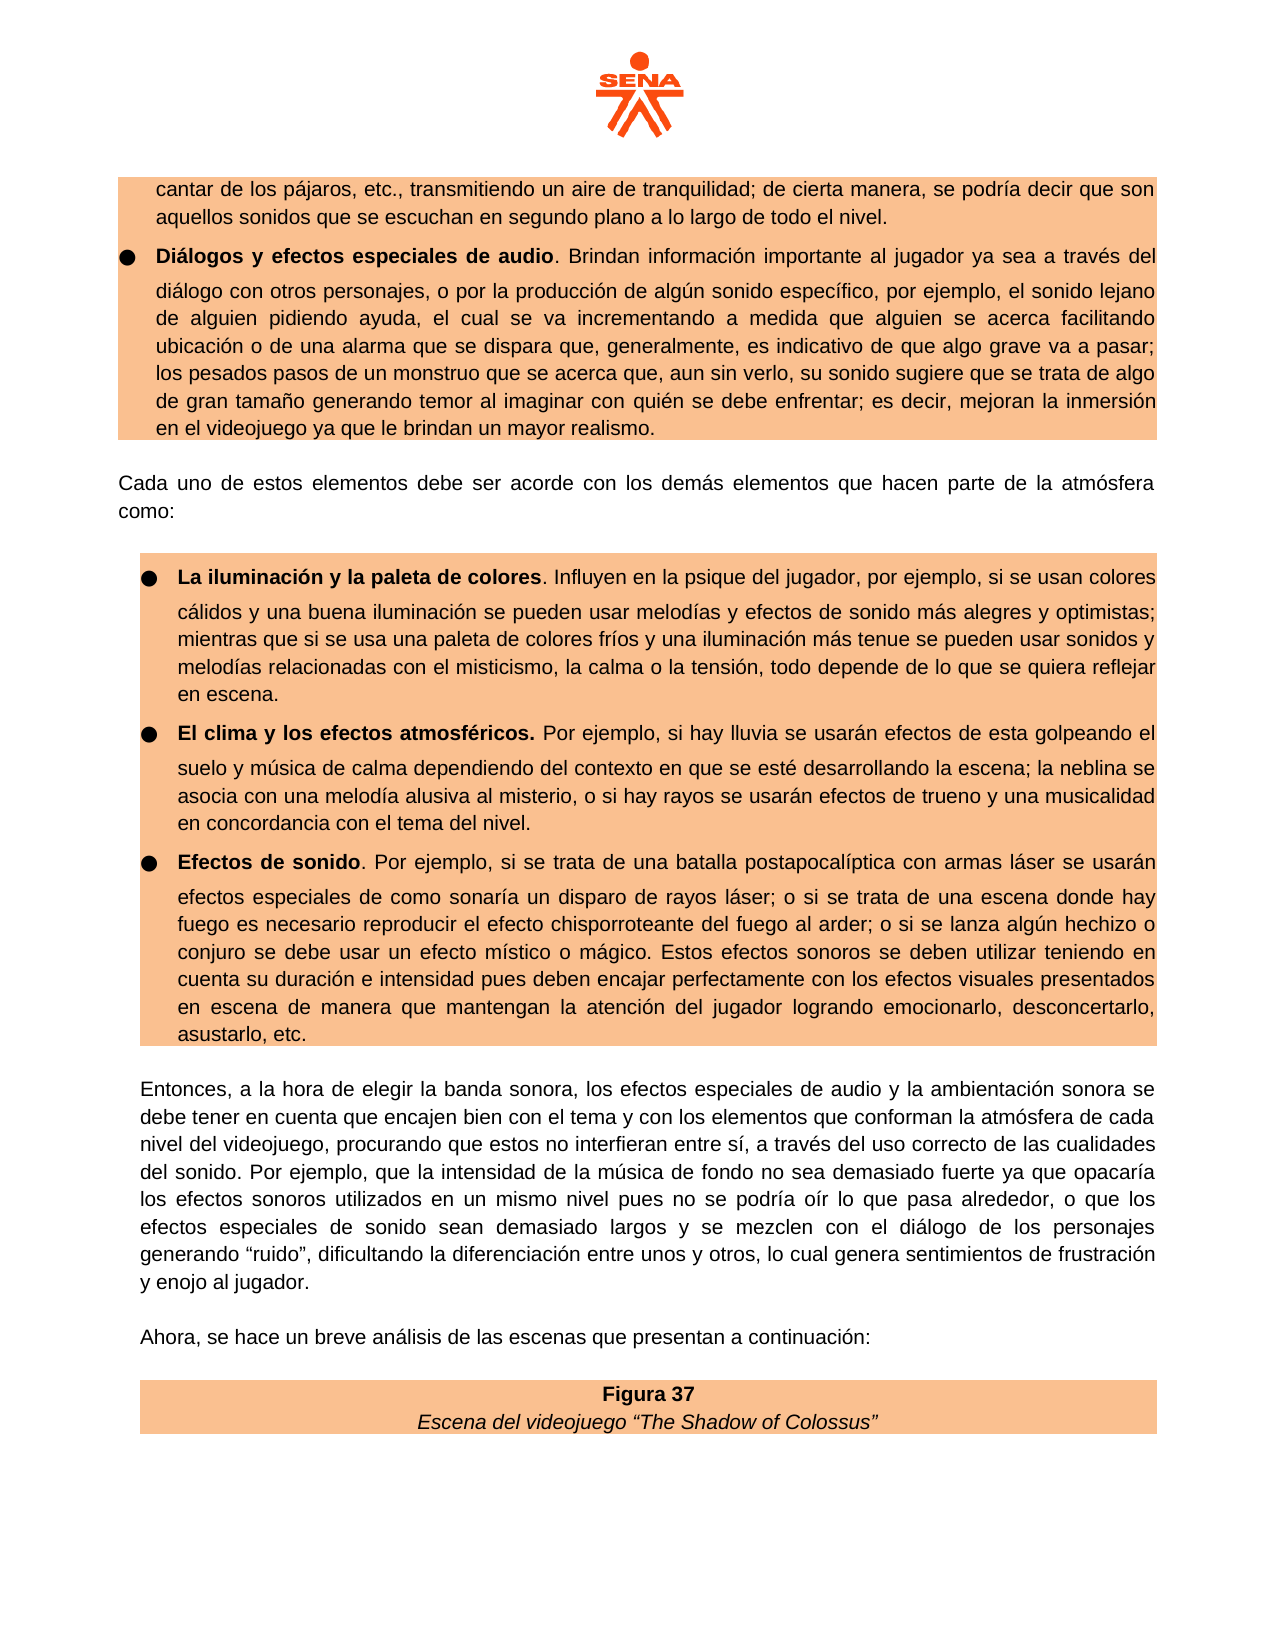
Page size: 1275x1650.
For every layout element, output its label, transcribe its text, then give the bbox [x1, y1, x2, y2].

picture [585, 48, 690, 142]
text Entonces, a la hora de elegir la banda sonora, los efectos especiales de audio y la ambientación sonora se debe tener en cuenta que encajen bien con el tema y con los elementos que conforman la atmósfera de cada nivel del videojuego, procurando que estos no interfieran entre sí, a través del uso correcto de las cualidades del sonido. Por ejemplo, que la intensidad de la música de fondo no sea demasiado fuerte ya que opacaría los efectos sonoros utilizados en un mismo nivel pues no se podría oír lo que pasa alrededor, o que los efectos especiales de sonido sean demasiado largos y se mezclen con el diálogo de los personajes generando “ruido”, dificultando la diferenciación entre unos y otros, lo cual genera sentimientos de frustración y enojo al jugador. [140, 1077, 1157, 1294]
list Efectos de sonido. Por ejemplo, si se trata de una batalla postapocalíptica con armas láser se usarán efectos especiales de como sonaría un disparo de rayos láser; o si se trata de una escena donde hay fuego es necesario reproducir el efecto chisporroteante del fuego al arder; o si se lanza algún hechizo o conjuro se debe usar un efecto místico o mágico. Estos efectos sonoros se deben utilizar teniendo en cuenta su duración e intensidad pues deben encajar perfectamente con los efectos visuales presentados en escena de manera que mantengan la atención del jugador logrando emocionarlo, desconcertarlo, asustarlo, etc. [140, 838, 1157, 1046]
list Diálogos y efectos especiales de audio. Brindan información importante al jugador ya sea a través del diálogo con otros personajes, o por la producción de algún sonido específico, por ejemplo, el sonido lejano de alguien pidiendo ayuda, el cual se va incrementando a medida que alguien se acerca facilitando ubicación o de una alarma que se dispara que, generalmente, es indicativo de que algo grave va a pasar; los pesados pasos de un monstruo que se acerca que, aun sin verlo, su sonido sugiere que se trata de algo de gran tamaño generando temor al imaginar con quién se debe enfrentar; es decir, mejoran la inmersión en el videojuego ya que le brindan un mayor realismo. [118, 232, 1157, 440]
text Ahora, se hace un breve análisis de las escenas que presentan a continuación: [140, 1325, 1157, 1349]
text Figura 37 [140, 1380, 1157, 1406]
list El clima y los efectos atmosféricos. Por ejemplo, si hay lluvia se usarán efectos de esta golpeando el suelo y música de calma dependiendo del contexto en que se esté desarrollando la escena; la neblina se asocia con una melodía alusiva al misterio, o si hay rayos se usarán efectos de trueno y una musicalidad en concordancia con el tema del nivel. [140, 710, 1157, 835]
text Escena del videojuego “The Shadow of Colossus” [140, 1410, 1157, 1434]
text Cada uno de estos elementos debe ser acorde con los demás elementos que hacen parte de la atmósfera como: [118, 471, 1157, 522]
list La iluminación y la paleta de colores. Influyen en la psique del jugador, por ejemplo, si se usan colores cálidos y una buena iluminación se pueden usar melodías y efectos de sonido más alegres y optimistas; mientras que si se usa una paleta de colores fríos y una iluminación más tenue se pueden usar sonidos y melodías relacionadas con el misticismo, la calma o la tensión, todo depende de lo que se quiera reflejar en escena. [140, 553, 1157, 706]
